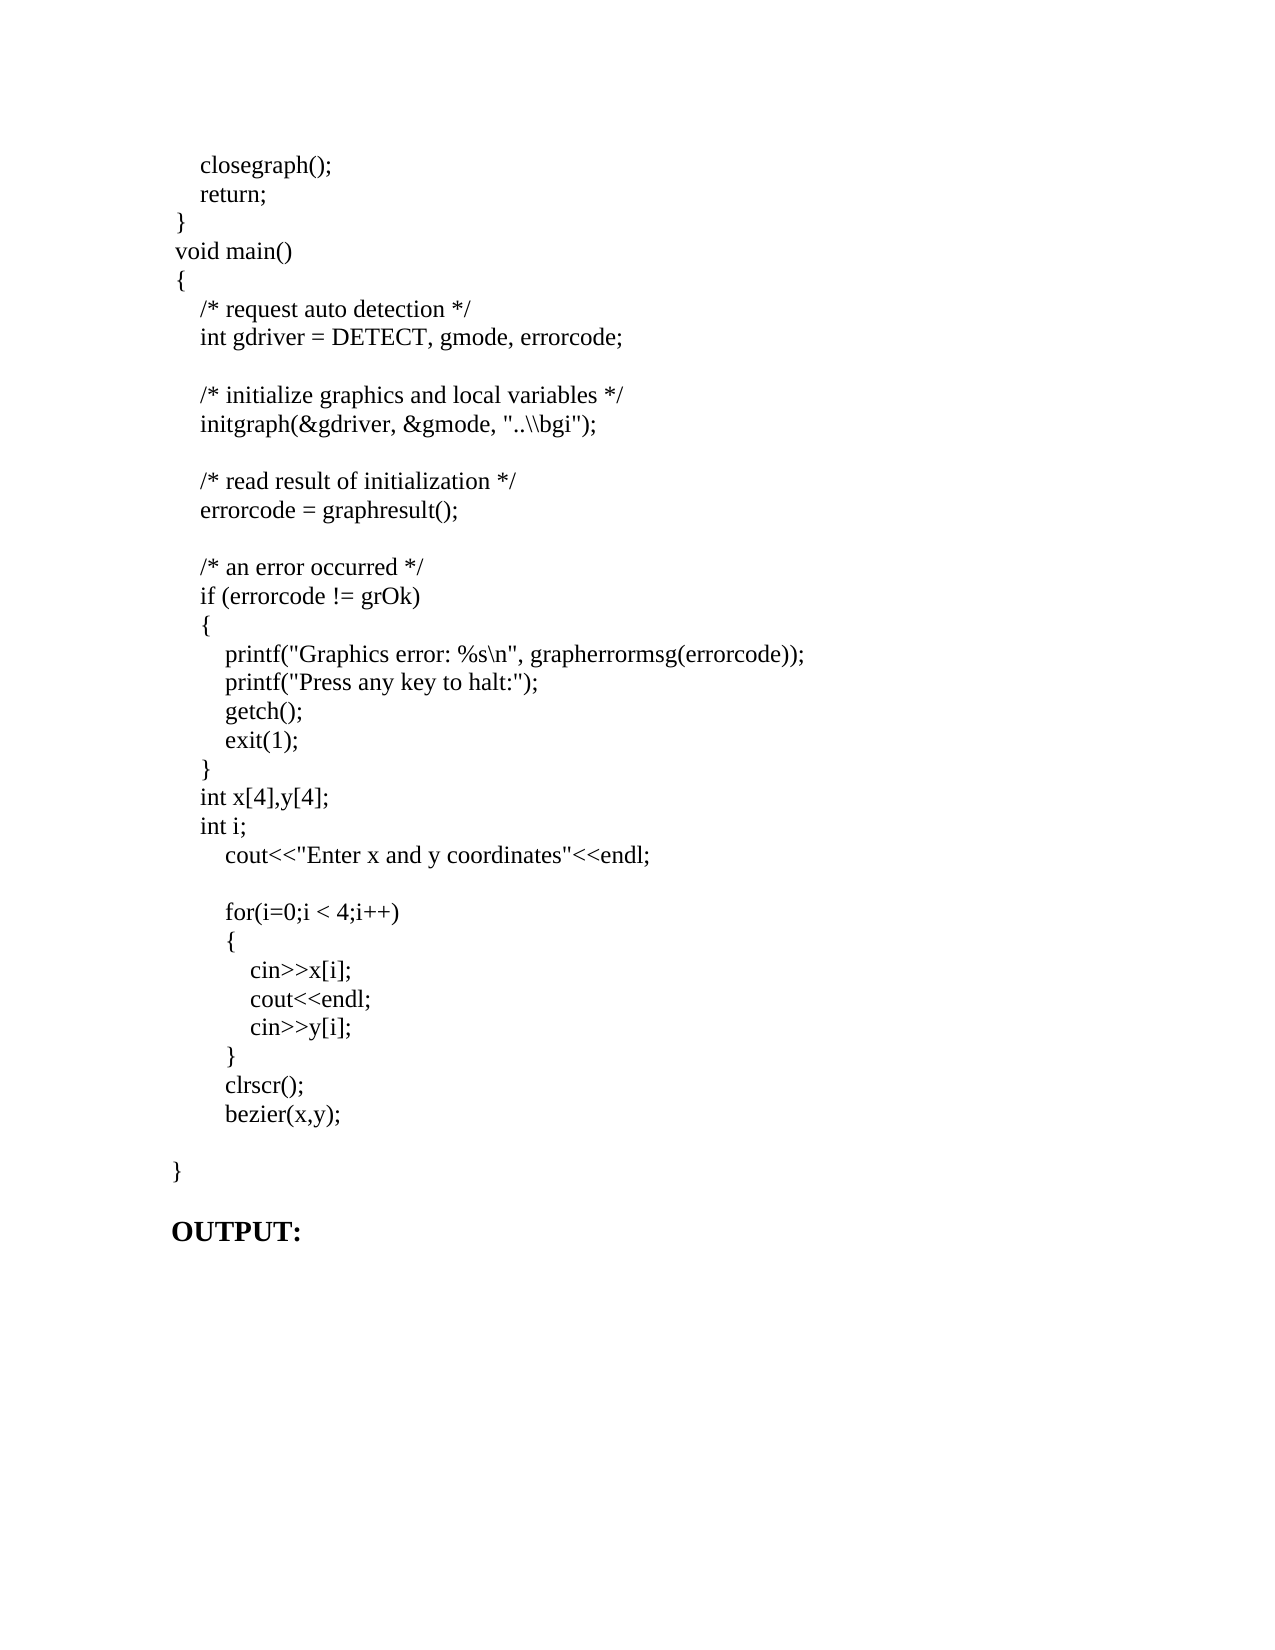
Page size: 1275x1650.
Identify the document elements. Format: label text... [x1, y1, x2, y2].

text getch(); [150, 696, 1125, 725]
text { [150, 610, 1125, 639]
text clrscr(); [150, 1070, 1125, 1099]
text initgraph(&gdriver, &gmode, "..\\bgi"); [150, 409, 1125, 437]
text { [150, 926, 1125, 955]
text printf("Press any key to halt:"); [150, 667, 1125, 696]
text return; [150, 179, 1125, 207]
text int x[4],y[4]; [150, 782, 1125, 811]
text } [150, 1041, 1125, 1070]
text int gdriver = DETECT, gmode, errorcode; [150, 322, 1125, 351]
text int i; [150, 811, 1125, 840]
text cin>>x[i]; [150, 955, 1125, 984]
text cout<<"Enter x and y coordinates"<<endl; [150, 840, 1125, 869]
text /* an error occurred */ [150, 552, 1125, 581]
text { [150, 265, 1125, 294]
text if (errorcode != grOk) [150, 581, 1125, 610]
text /* read result of initialization */ [150, 466, 1125, 495]
text bezier(x,y); [150, 1099, 1125, 1127]
text cout<<endl; [150, 984, 1125, 1012]
text } [150, 207, 1125, 236]
text OUTPUT: [150, 1214, 1125, 1247]
text cin>>y[i]; [150, 1012, 1125, 1041]
text /* request auto detection */ [150, 294, 1125, 322]
text void main() [150, 236, 1125, 265]
text for(i=0;i < 4;i++) [150, 897, 1125, 926]
text } [150, 754, 1125, 782]
text /* initialize graphics and local variables */ [150, 380, 1125, 409]
text closegraph(); [150, 150, 1125, 179]
text exit(1); [150, 725, 1125, 754]
text } [150, 1156, 1125, 1185]
text errorcode = graphresult(); [150, 495, 1125, 524]
text printf("Graphics error: %s\n", grapherrormsg(errorcode)); [150, 639, 1125, 667]
